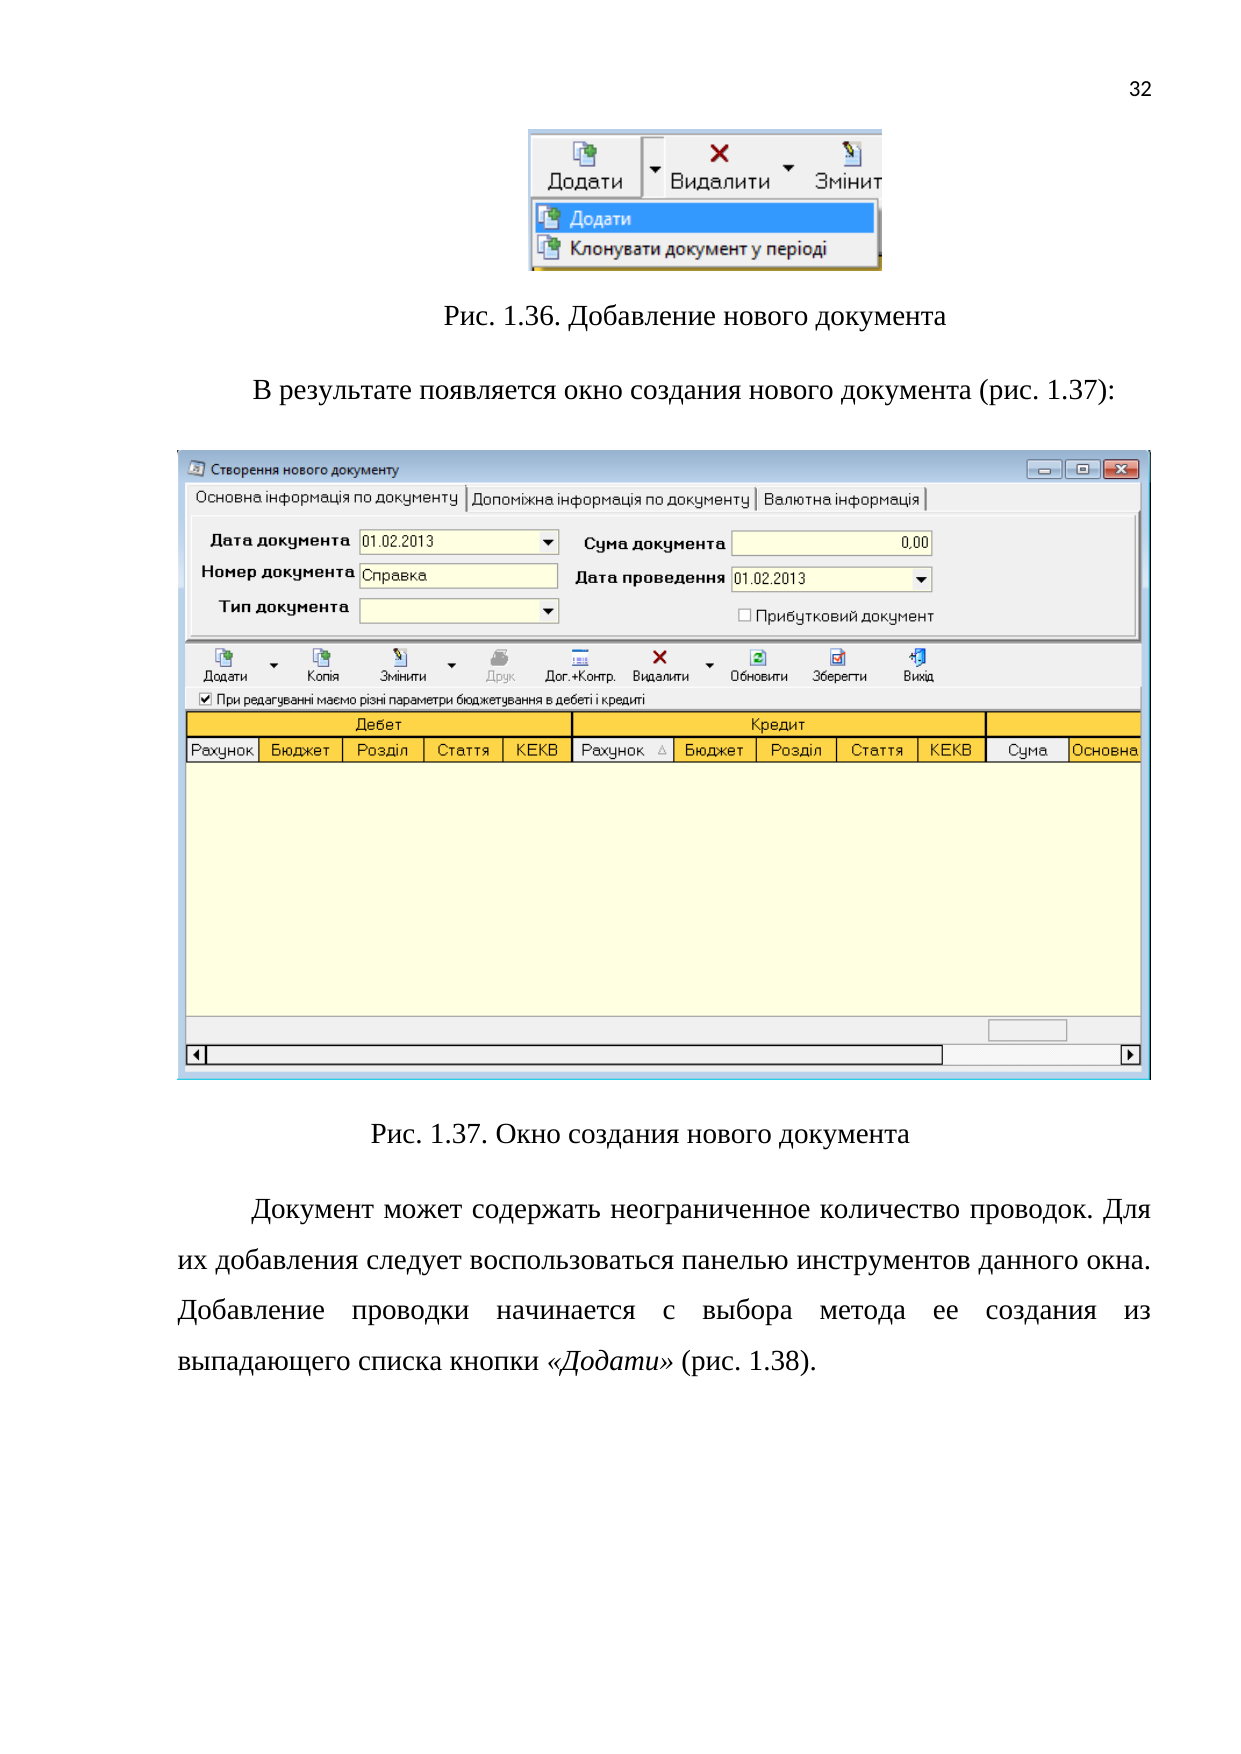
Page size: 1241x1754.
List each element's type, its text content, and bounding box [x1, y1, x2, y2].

picture [528, 129, 882, 271]
picture [177, 450, 1151, 1080]
list В результате появляется окно создания нового документа (рис. 1.37): [252, 372, 1152, 406]
list Документ может содержать неограниченное количество проводок. Для их добавления следует воспользоваться панелью инструментов данного окна. Добавление проводки начинается с выбора метода ее создания из выпадающего списка кнопки «Додати» (рис. 1.38). [177, 1192, 1152, 1376]
